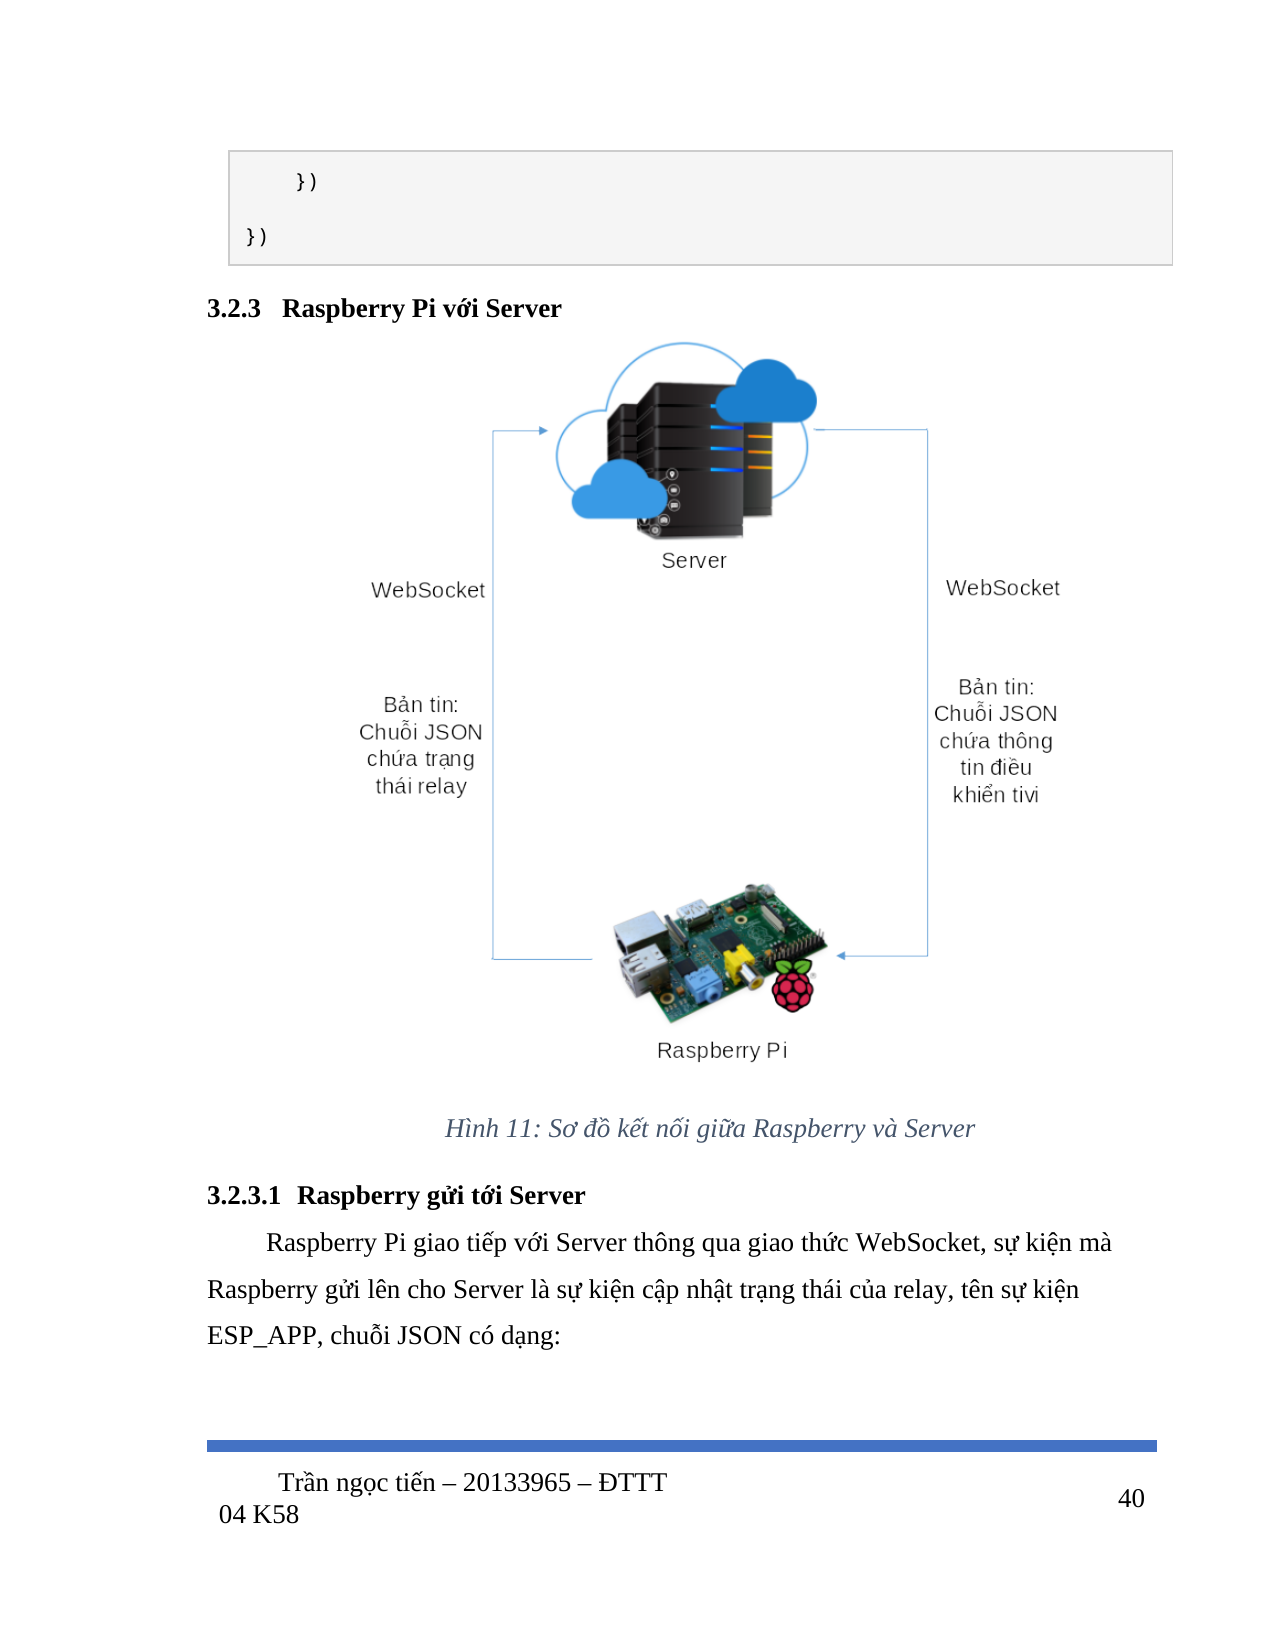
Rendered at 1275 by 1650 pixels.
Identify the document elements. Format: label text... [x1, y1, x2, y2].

subtitle Raspberry gửi tới Server [207, 1179, 1157, 1211]
text Hình 11: Sơ đồ kết nối giữa Raspberry và Server [207, 1112, 1157, 1143]
text Raspberry Pi giao tiếp với Server thông qua giao thức WebSocket, sự kiện mà Raspberry gửi lên cho Server là sự kiện cập nhật trạng thái của relay, tên sự kiện ESP_APP, chuỗi JSON có dạng: [207, 1226, 1157, 1351]
text }) [230, 205, 1172, 264]
text }) [230, 152, 1172, 194]
subtitle Raspberry Pi với Server [207, 292, 1157, 324]
